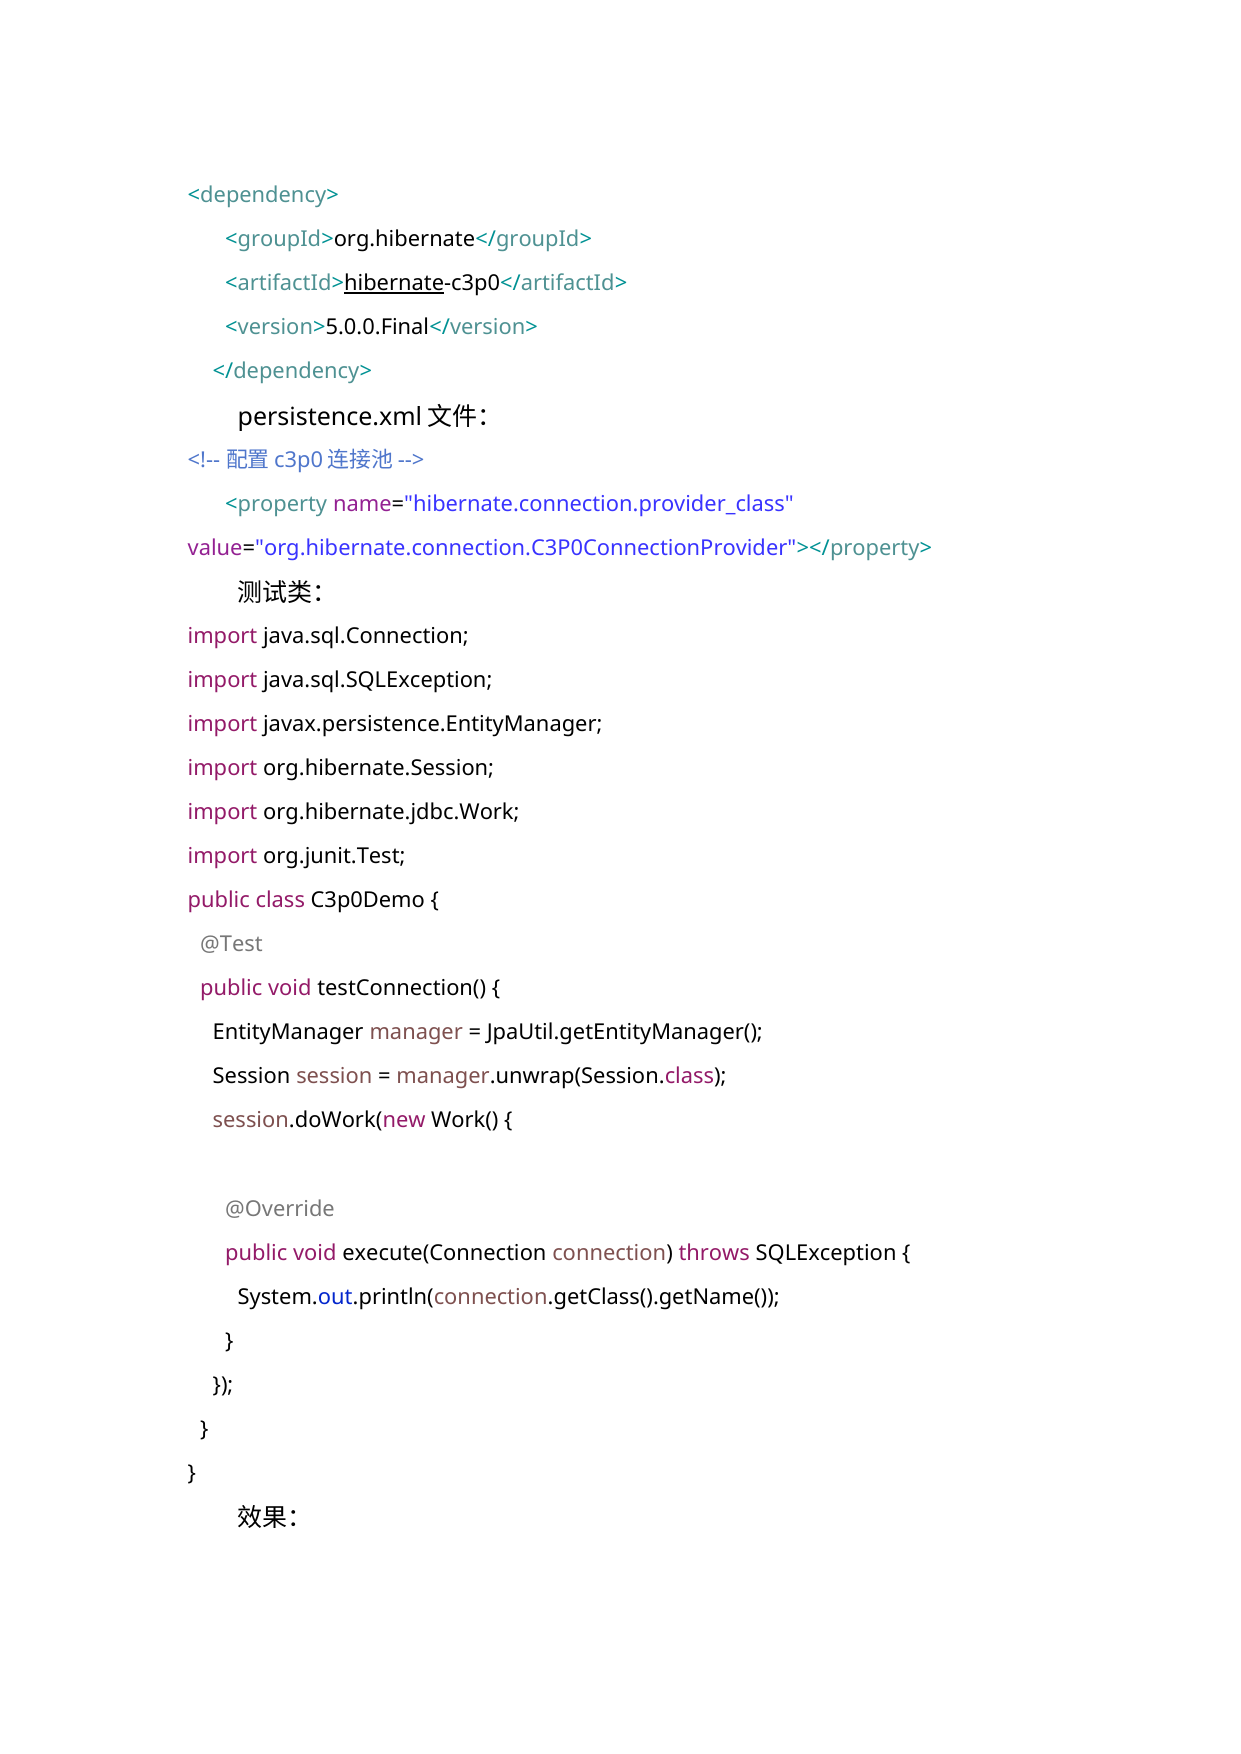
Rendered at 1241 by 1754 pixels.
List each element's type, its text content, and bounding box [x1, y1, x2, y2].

text @Override [187, 1185, 1053, 1229]
text <dependency> [187, 172, 1053, 216]
text public void testConnection() { [187, 965, 1053, 1009]
list 效果： [187, 1494, 1053, 1538]
text import javax.persistence.EntityManager; [187, 701, 1053, 745]
text import org.hibernate.Session; [187, 745, 1053, 789]
text EntityManager manager = JpaUtil.getEntityManager(); [187, 1009, 1053, 1053]
text @Test [187, 921, 1053, 965]
text } [187, 1450, 1053, 1494]
text public class C3p0Demo { [187, 877, 1053, 921]
text <!-- 配置c3p0连接池 --> [187, 436, 1053, 480]
text import org.hibernate.jdbc.Work; [187, 789, 1053, 833]
text <property name="hibernate.connection.provider_class" value="org.hibernate.connection.C3P0ConnectionProvider"></property> [187, 480, 1053, 568]
text } [187, 1406, 1053, 1450]
list 测试类： [187, 568, 1053, 613]
text session.doWork(new Work() { [187, 1097, 1053, 1141]
text </dependency> [187, 348, 1053, 392]
text System.out.println(connection.getClass().getName()); [187, 1273, 1053, 1318]
text }); [187, 1362, 1053, 1406]
text import java.sql.Connection; [187, 613, 1053, 657]
text public void execute(Connection connection) throws SQLException { [187, 1229, 1053, 1273]
text import org.junit.Test; [187, 833, 1053, 877]
text import java.sql.SQLException; [187, 657, 1053, 701]
text <artifactId>hibernate-c3p0</artifactId> [187, 260, 1053, 304]
list persistence.xml文件： [187, 392, 1053, 436]
text Session session = manager.unwrap(Session.class); [187, 1053, 1053, 1097]
text } [187, 1318, 1053, 1362]
text <version>5.0.0.Final</version> [187, 304, 1053, 348]
text <groupId>org.hibernate</groupId> [187, 216, 1053, 260]
